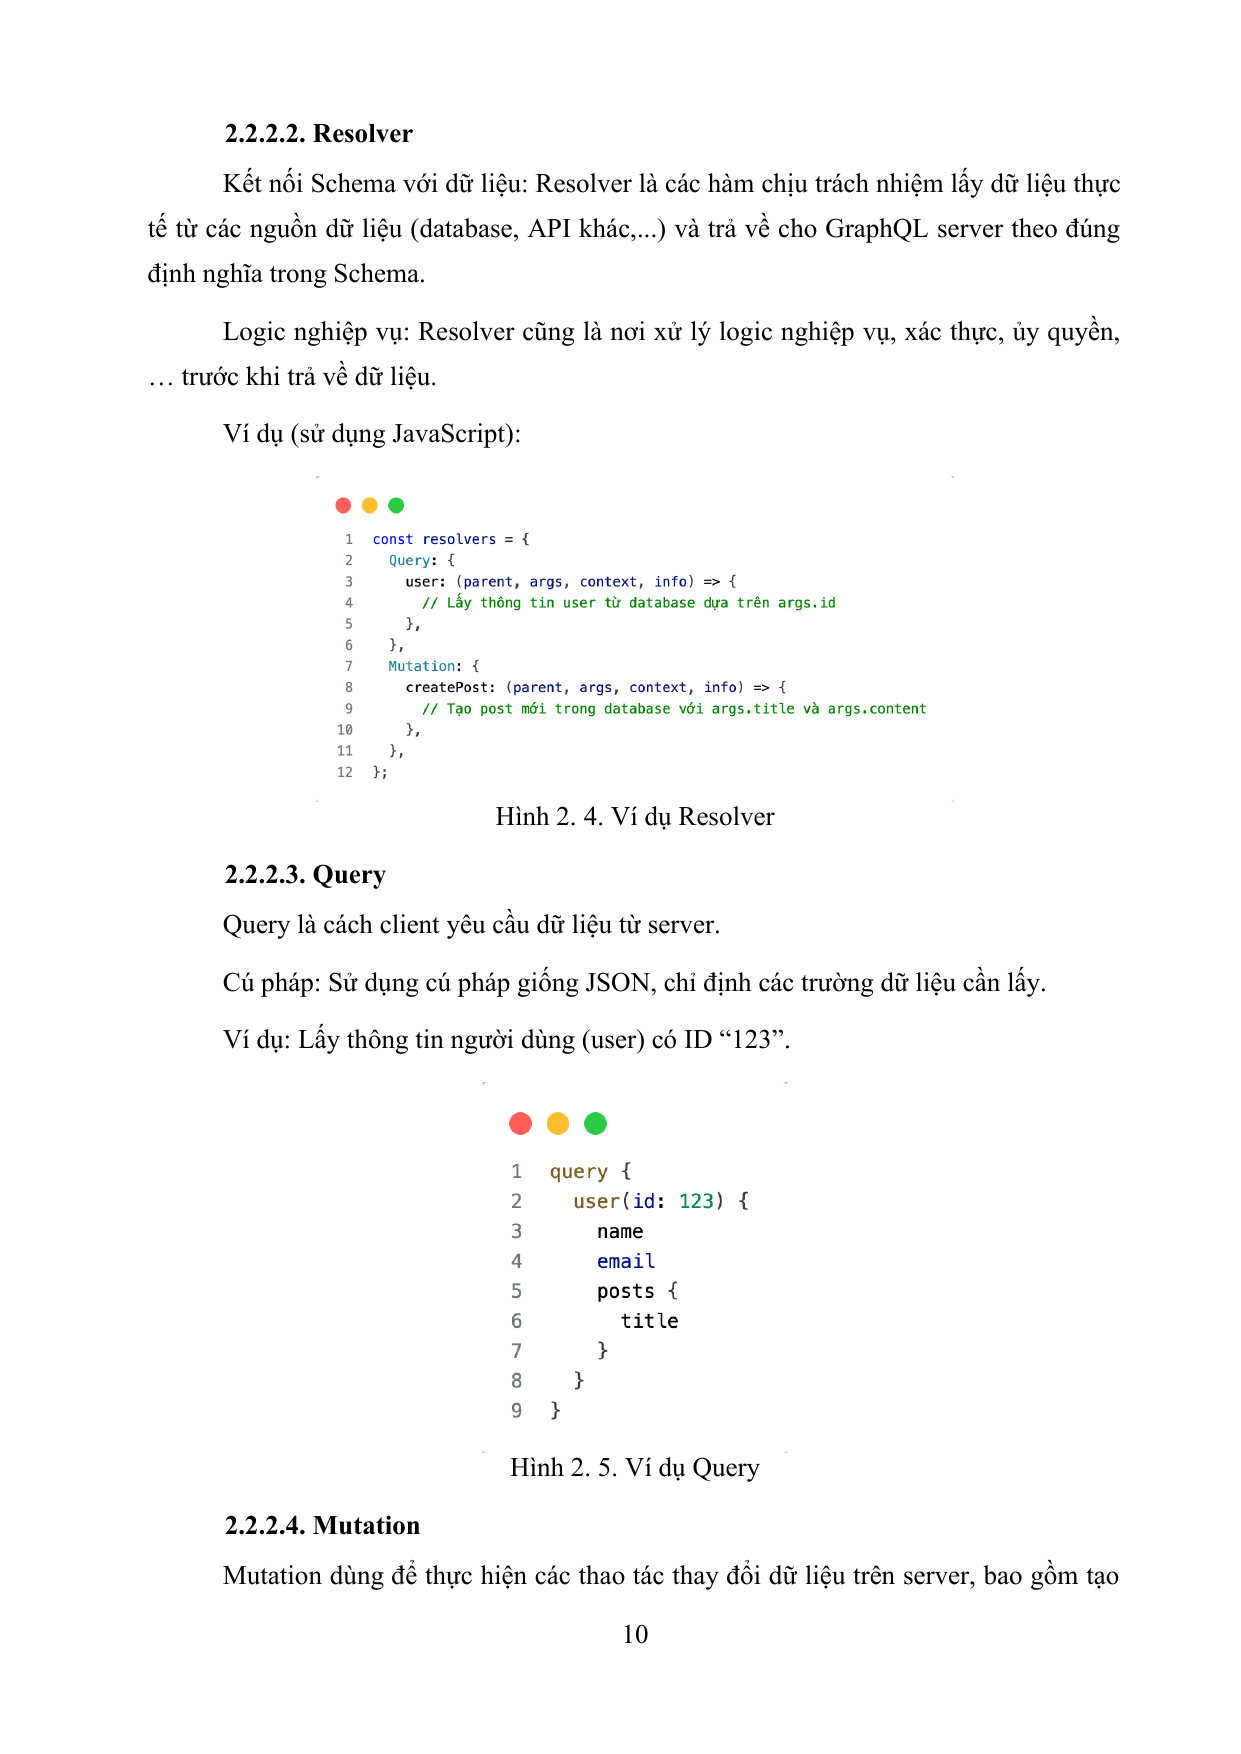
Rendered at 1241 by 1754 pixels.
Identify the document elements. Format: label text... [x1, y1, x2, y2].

text Query là cách client yêu cầu dữ liệu từ server. [148, 910, 1122, 940]
picture [482, 1082, 788, 1453]
text Cú pháp: Sử dụng cú pháp giống JSON, chỉ định các trường dữ liệu cần lấy. [148, 967, 1122, 997]
text Logic nghiệp vụ: Resolver cũng là nơi xử lý logic nghiệp vụ, xác thực, ủy quyền,… trước khi trả về dữ liệu. [148, 316, 1122, 391]
text Ví dụ (sử dụng JavaScript): [148, 419, 1122, 449]
text Query [224, 859, 1122, 889]
text Hình 2. 5. Ví dụ Query [148, 1452, 1122, 1482]
text Resolver [224, 118, 1122, 148]
text Hình 2. 4. Ví dụ Resolver [148, 802, 1122, 832]
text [148, 1561, 1122, 1591]
text Ví dụ: Lấy thông tin người dùng (user) có ID “123”. [148, 1025, 1122, 1055]
picture [316, 476, 954, 802]
text Mutation [224, 1510, 1122, 1540]
text Kết nối Schema với dữ liệu: Resolver là các hàm chịu trách nhiệm lấy dữ liệu thực tế từ các nguồn dữ liệu (database, API khác,...) và trả về cho GraphQL server theo đúng định nghĩa trong Schema. [148, 169, 1122, 289]
